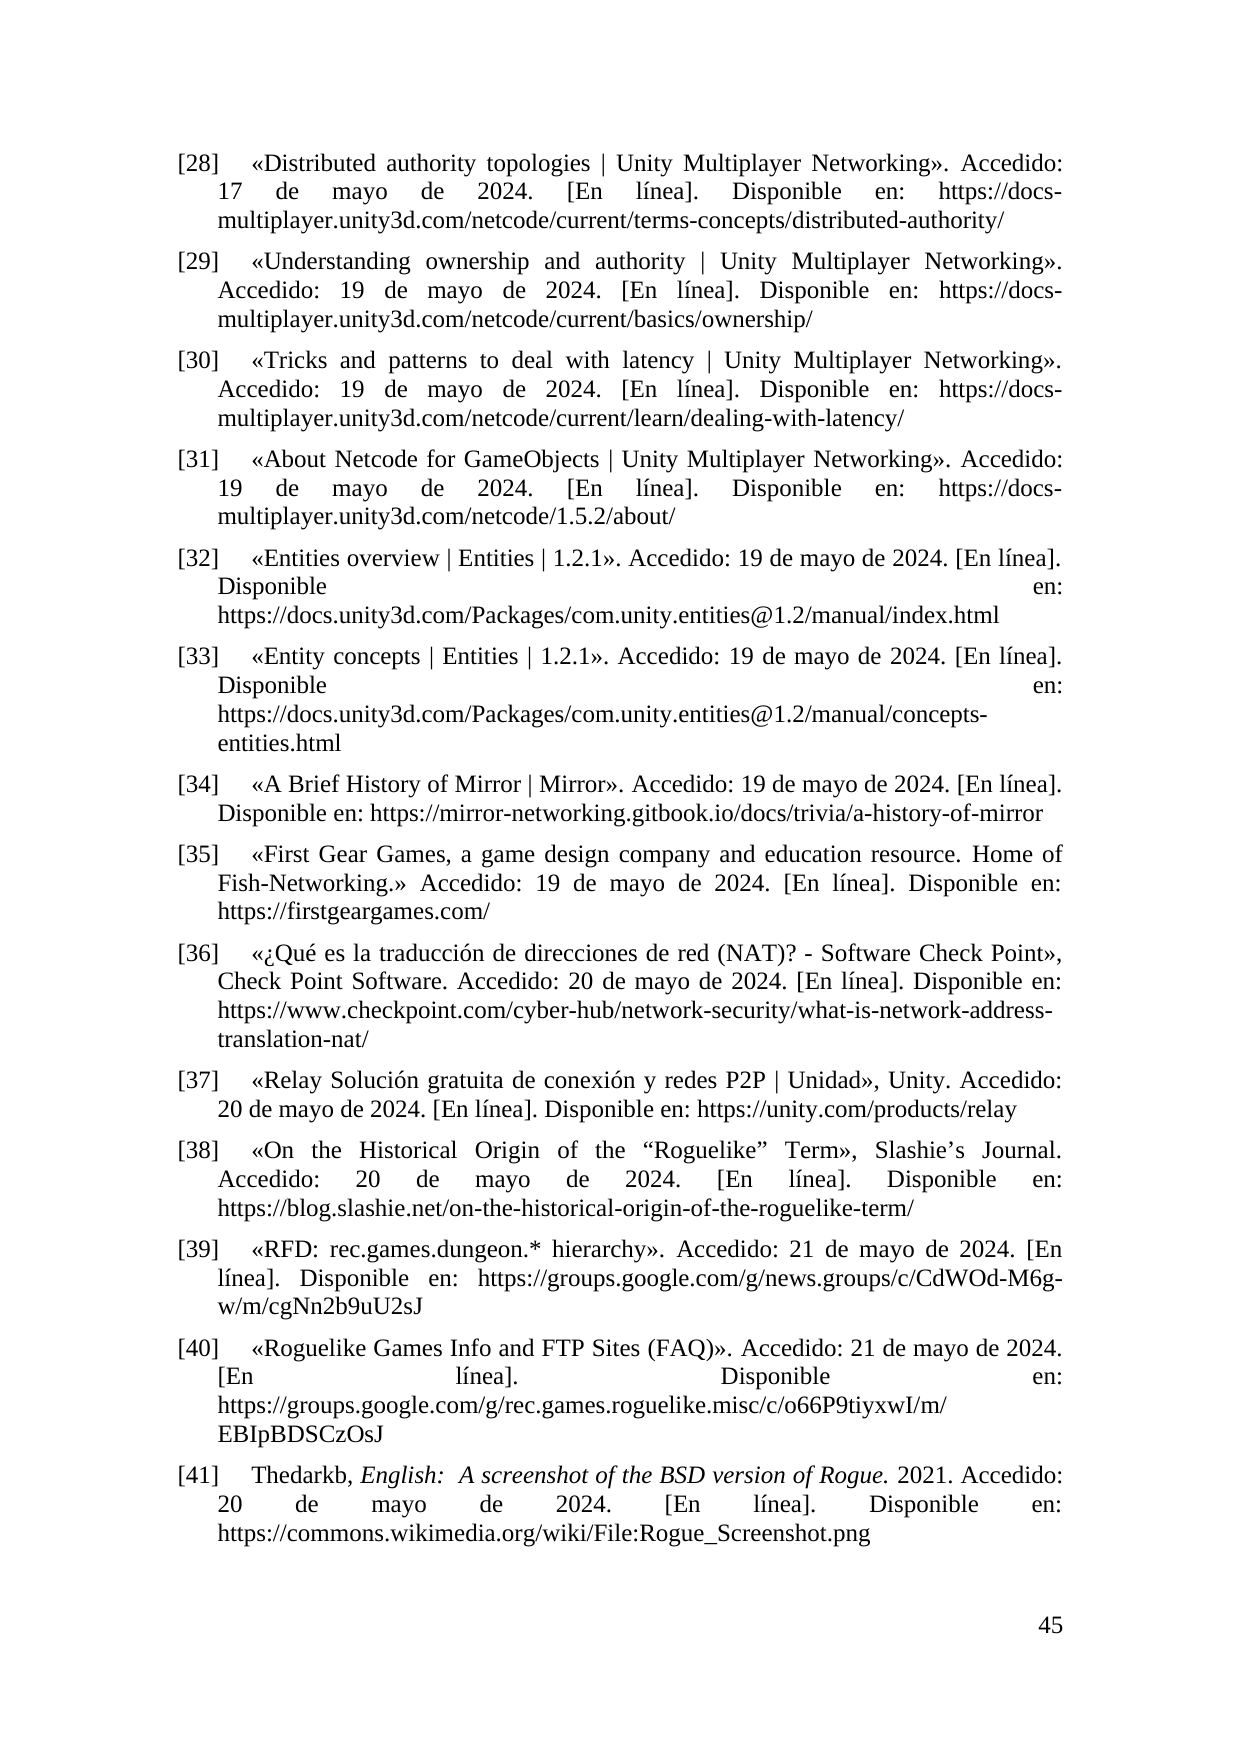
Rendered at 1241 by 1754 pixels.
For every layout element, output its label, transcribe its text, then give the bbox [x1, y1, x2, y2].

text [29] «Understanding ownership and authority | Unity Multiplayer Networking». Accedido: 19 de mayo de 2024. [En línea]. Disponible en: https://docs-multiplayer.unity3d.com/netcode/current/basics/ownership/ [177, 246, 1063, 333]
text [36] «¿Qué es la traducción de direcciones de red (NAT)? - Software Check Point», Check Point Software. Accedido: 20 de mayo de 2024. [En línea]. Disponible en: https://www.checkpoint.com/cyber-hub/network-security/what-is-network-address-translation-nat/ [177, 938, 1063, 1053]
text [41] Thedarkb, English: A screenshot of the BSD version of Rogue. 2021. Accedido: 20 de mayo de 2024. [En línea]. Disponible en: https://commons.wikimedia.org/wiki/File:Rogue_Screenshot.png [177, 1460, 1063, 1546]
text [30] «Tricks and patterns to deal with latency | Unity Multiplayer Networking». Accedido: 19 de mayo de 2024. [En línea]. Disponible en: https://docs-multiplayer.unity3d.com/netcode/current/learn/dealing-with-latency/ [177, 345, 1063, 431]
text [35] «First Gear Games, a game design company and education resource. Home of Fish-Networking.» Accedido: 19 de mayo de 2024. [En línea]. Disponible en: https://firstgeargames.com/ [177, 839, 1063, 925]
text [39] «RFD: rec.games.dungeon.* hierarchy». Accedido: 21 de mayo de 2024. [En línea]. Disponible en: https://groups.google.com/g/news.groups/c/CdWOd-M6g-w/m/cgNn2b9uU2sJ [177, 1234, 1063, 1320]
text [33] «Entity concepts | Entities | 1.2.1». Accedido: 19 de mayo de 2024. [En línea]. Disponible en: https://docs.unity3d.com/Packages/com.unity.entities@1.2/manual/concepts-entities.html [177, 641, 1063, 756]
text [28] «Distributed authority topologies | Unity Multiplayer Networking». Accedido: 17 de mayo de 2024. [En línea]. Disponible en: https://docs-multiplayer.unity3d.com/netcode/current/terms-concepts/distributed-authority/ [177, 148, 1063, 234]
text [31] «About Netcode for GameObjects | Unity Multiplayer Networking». Accedido: 19 de mayo de 2024. [En línea]. Disponible en: https://docs-multiplayer.unity3d.com/netcode/1.5.2/about/ [177, 444, 1063, 530]
text [34] «A Brief History of Mirror | Mirror». Accedido: 19 de mayo de 2024. [En línea]. Disponible en: https://mirror-networking.gitbook.io/docs/trivia/a-history-of-mirror [177, 769, 1063, 826]
text [40] «Roguelike Games Info and FTP Sites (FAQ)». Accedido: 21 de mayo de 2024. [En línea]. Disponible en: https://groups.google.com/g/rec.games.roguelike.misc/c/o66P9tiyxwI/m/EBIpBDSCzOsJ [177, 1333, 1063, 1448]
text [32] «Entities overview | Entities | 1.2.1». Accedido: 19 de mayo de 2024. [En línea]. Disponible en: https://docs.unity3d.com/Packages/com.unity.entities@1.2/manual/index.html [177, 543, 1063, 629]
text [37] «Relay Solución gratuita de conexión y redes P2P | Unidad», Unity. Accedido: 20 de mayo de 2024. [En línea]. Disponible en: https://unity.com/products/relay [177, 1065, 1063, 1123]
text [38] «On the Historical Origin of the “Roguelike” Term», Slashie’s Journal. Accedido: 20 de mayo de 2024. [En línea]. Disponible en: https://blog.slashie.net/on-the-historical-origin-of-the-roguelike-term/ [177, 1135, 1063, 1221]
